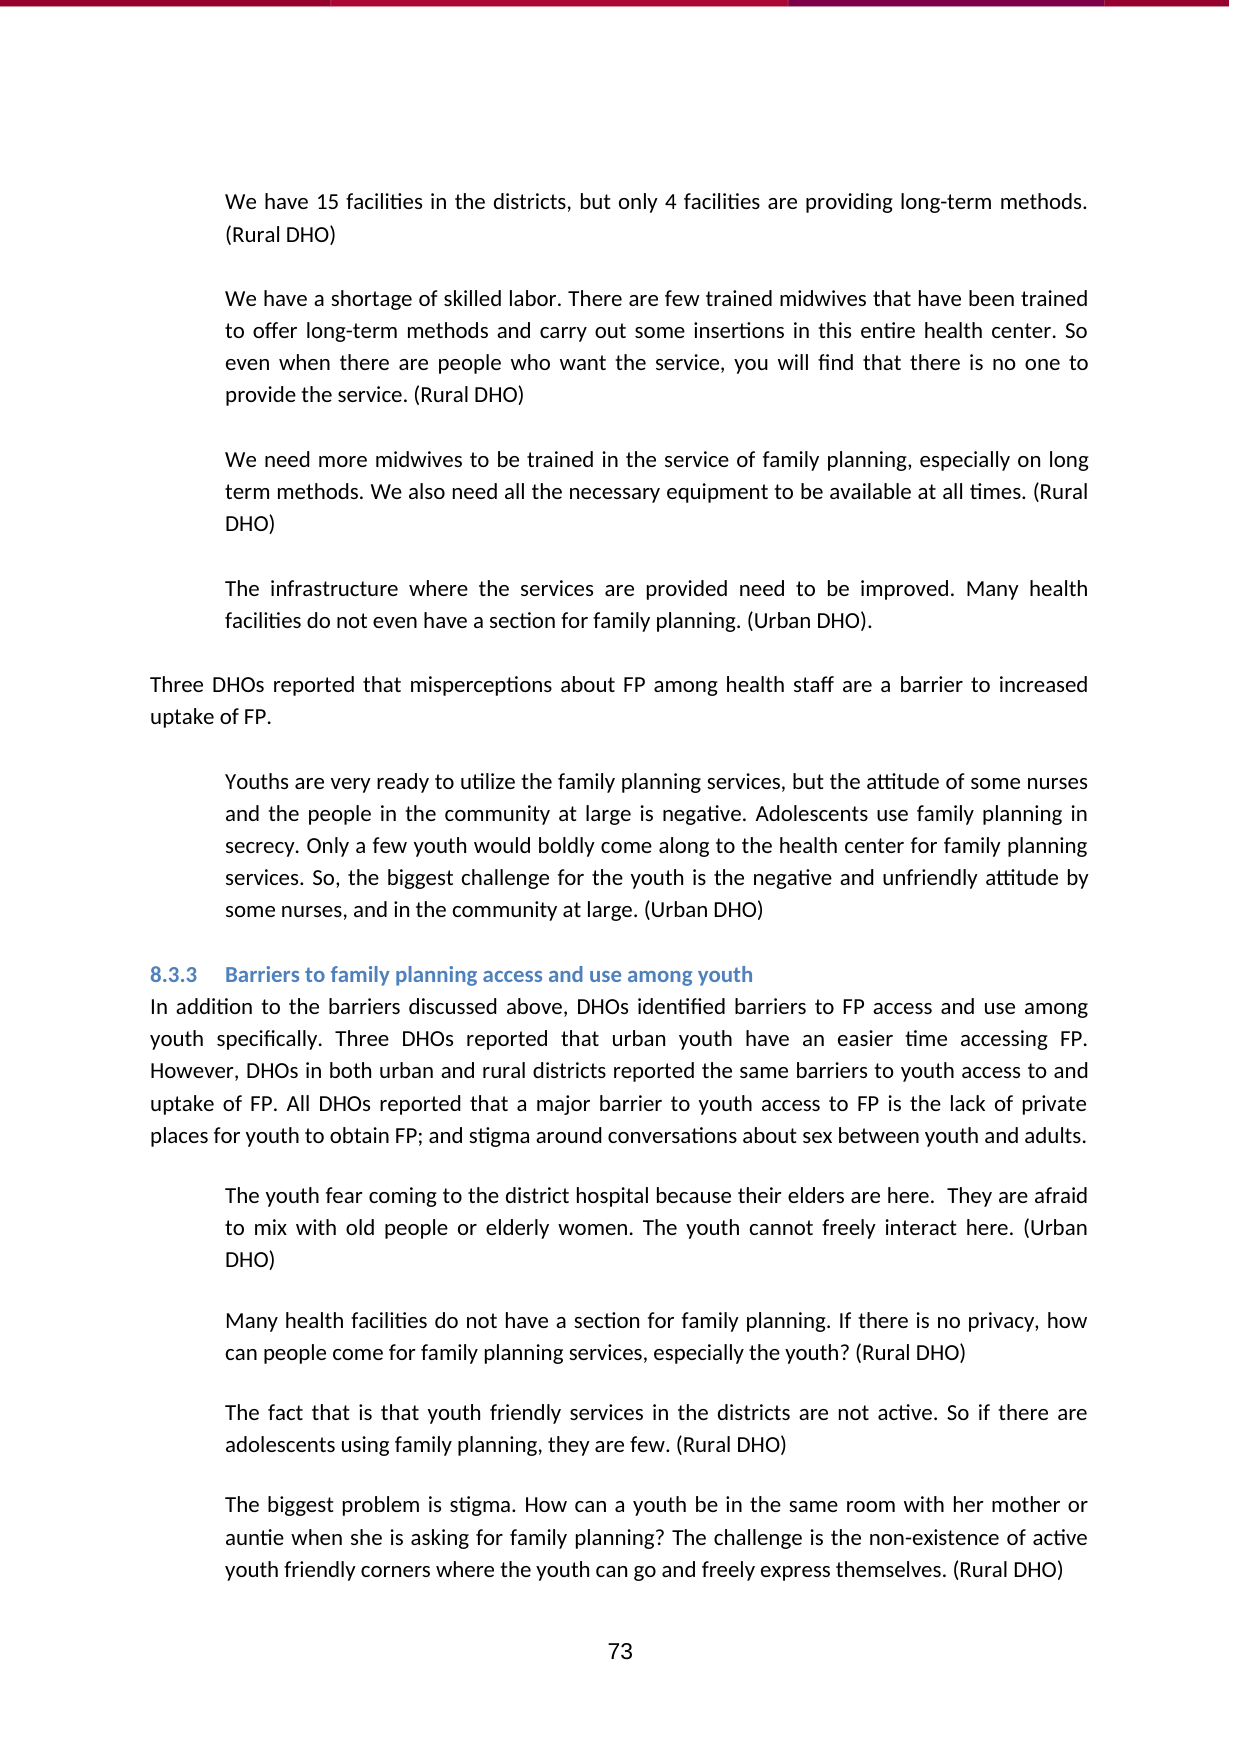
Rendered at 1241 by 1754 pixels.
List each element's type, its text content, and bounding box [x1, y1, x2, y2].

text Many health facilities do not have a section for family planning. If there is no privacy, how can people come for family planning services, especially the youth? (Rural DHO) [225, 1306, 1090, 1366]
text Three DHOs reported that misperceptions about FP among health staff are a barrier to increased uptake of FP. [150, 670, 1090, 731]
picture [0, 0, 1229, 1718]
text The biggest problem is stigma. How can a youth be in the same room with her mother or auntie when she is asking for family planning? The challenge is the non-existence of active youth friendly corners where the youth can go and freely express themselves. (Rural DHO) [225, 1491, 1090, 1583]
text We have a shortage of skilled labor. There are few trained midwives that have been trained to offer long-term methods and carry out some insertions in this entire health center. So even when there are people who want the service, you will find that there is no one to provide the service. (Rural DHO) [225, 284, 1090, 409]
text The youth fear coming to the district hospital because their elders are here. They are afraid to mix with old people or elderly women. The youth cannot freely interact here. (Urban DHO) [225, 1181, 1090, 1273]
text We have 15 facilities in the districts, but only 4 facilities are providing long-term methods. (Rural DHO) [225, 187, 1090, 248]
text The infrastructure where the services are provided need to be improved. Many health facilities do not even have a section for family planning. (Urban DHO). [225, 574, 1090, 634]
text Youths are very ready to utilize the family planning services, but the attitude of some nurses and the people in the community at large is negative. Adolescents use family planning in secrecy. Only a few youth would boldly come along to the health center for family planning services. So, the biggest challenge for the youth is the negative and unfriendly attitude by some nurses, and in the community at large. (Urban DHO) [225, 767, 1090, 924]
text In addition to the barriers discussed above, DHOs identified barriers to FP access and use among youth specifically. Three DHOs reported that urban youth have an easier time accessing FP. However, DHOs in both urban and rural districts reported the same barriers to youth access to and uptake of FP. All DHOs reported that a major barrier to youth access to FP is the lack of private places for youth to obtain FP; and stigma around conversations about sex between youth and adults. [150, 992, 1090, 1149]
text The fact that is that youth friendly services in the districts are not active. So if there are adolescents using family planning, they are few. (Rural DHO) [225, 1398, 1090, 1458]
subtitle Barriers to family planning access and use among youth [150, 960, 1090, 988]
text We need more midwives to be trained in the service of family planning, especially on long term methods. We also need all the necessary equipment to be available at all times. (Rural DHO) [225, 445, 1090, 537]
